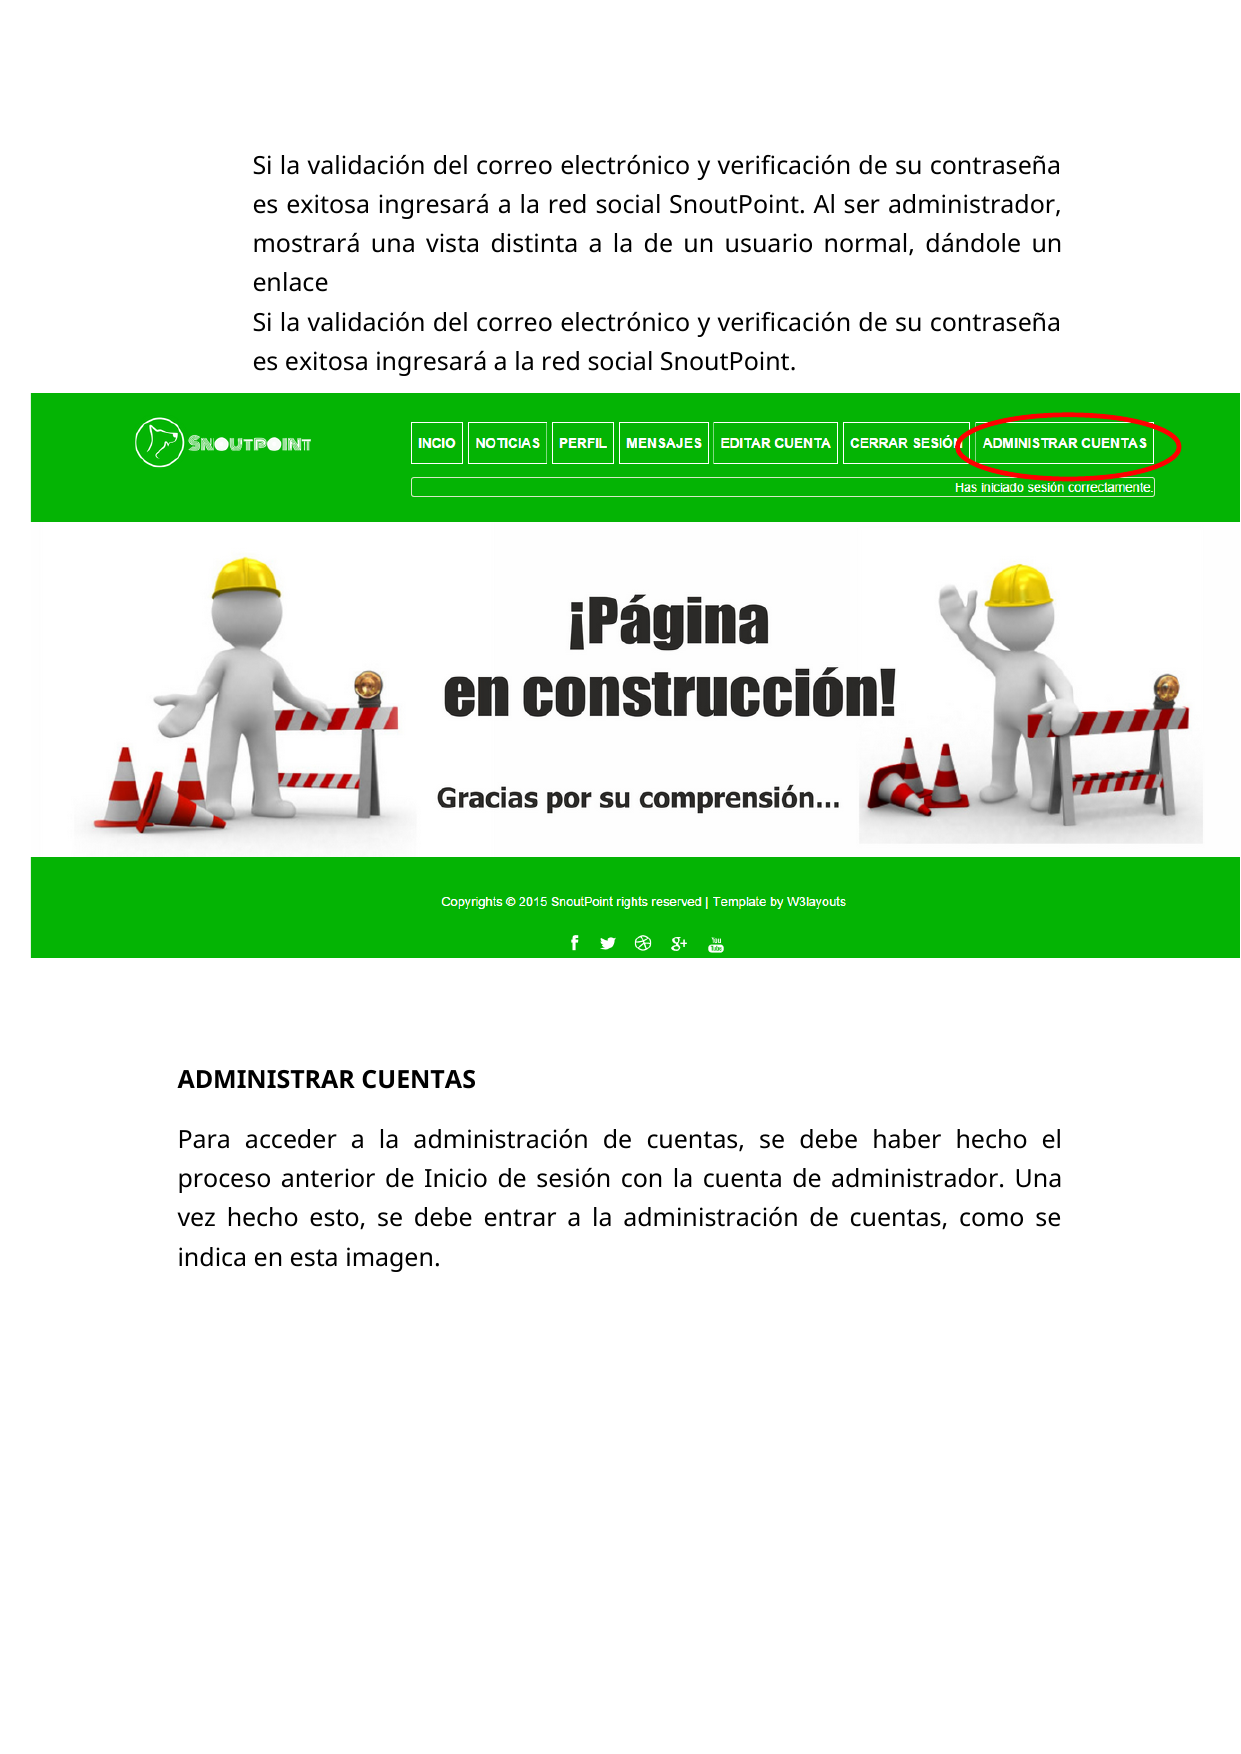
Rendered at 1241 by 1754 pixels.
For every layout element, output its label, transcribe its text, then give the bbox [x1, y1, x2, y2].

list Si la validación del correo electrónico y verificación de su contraseña es exitosa ingresará a la red social SnoutPoint. Al ser administrador, mostrará una vista distinta a la de un usuario normal, dándole un enlace [252, 148, 1063, 299]
list Si la validación del correo electrónico y verificación de su contraseña es exitosa ingresará a la red social SnoutPoint. [252, 304, 1063, 377]
text ADMINISTRAR CUENTAS [177, 1062, 1063, 1096]
text Para acceder a la administración de cuentas, se debe haber hecho el proceso anterior de Inicio de sesión con la cuenta de administrador. Una vez hecho esto, se debe entrar a la administración de cuentas, como se indica en esta imagen. [177, 1122, 1063, 1273]
picture [30, 393, 1240, 958]
